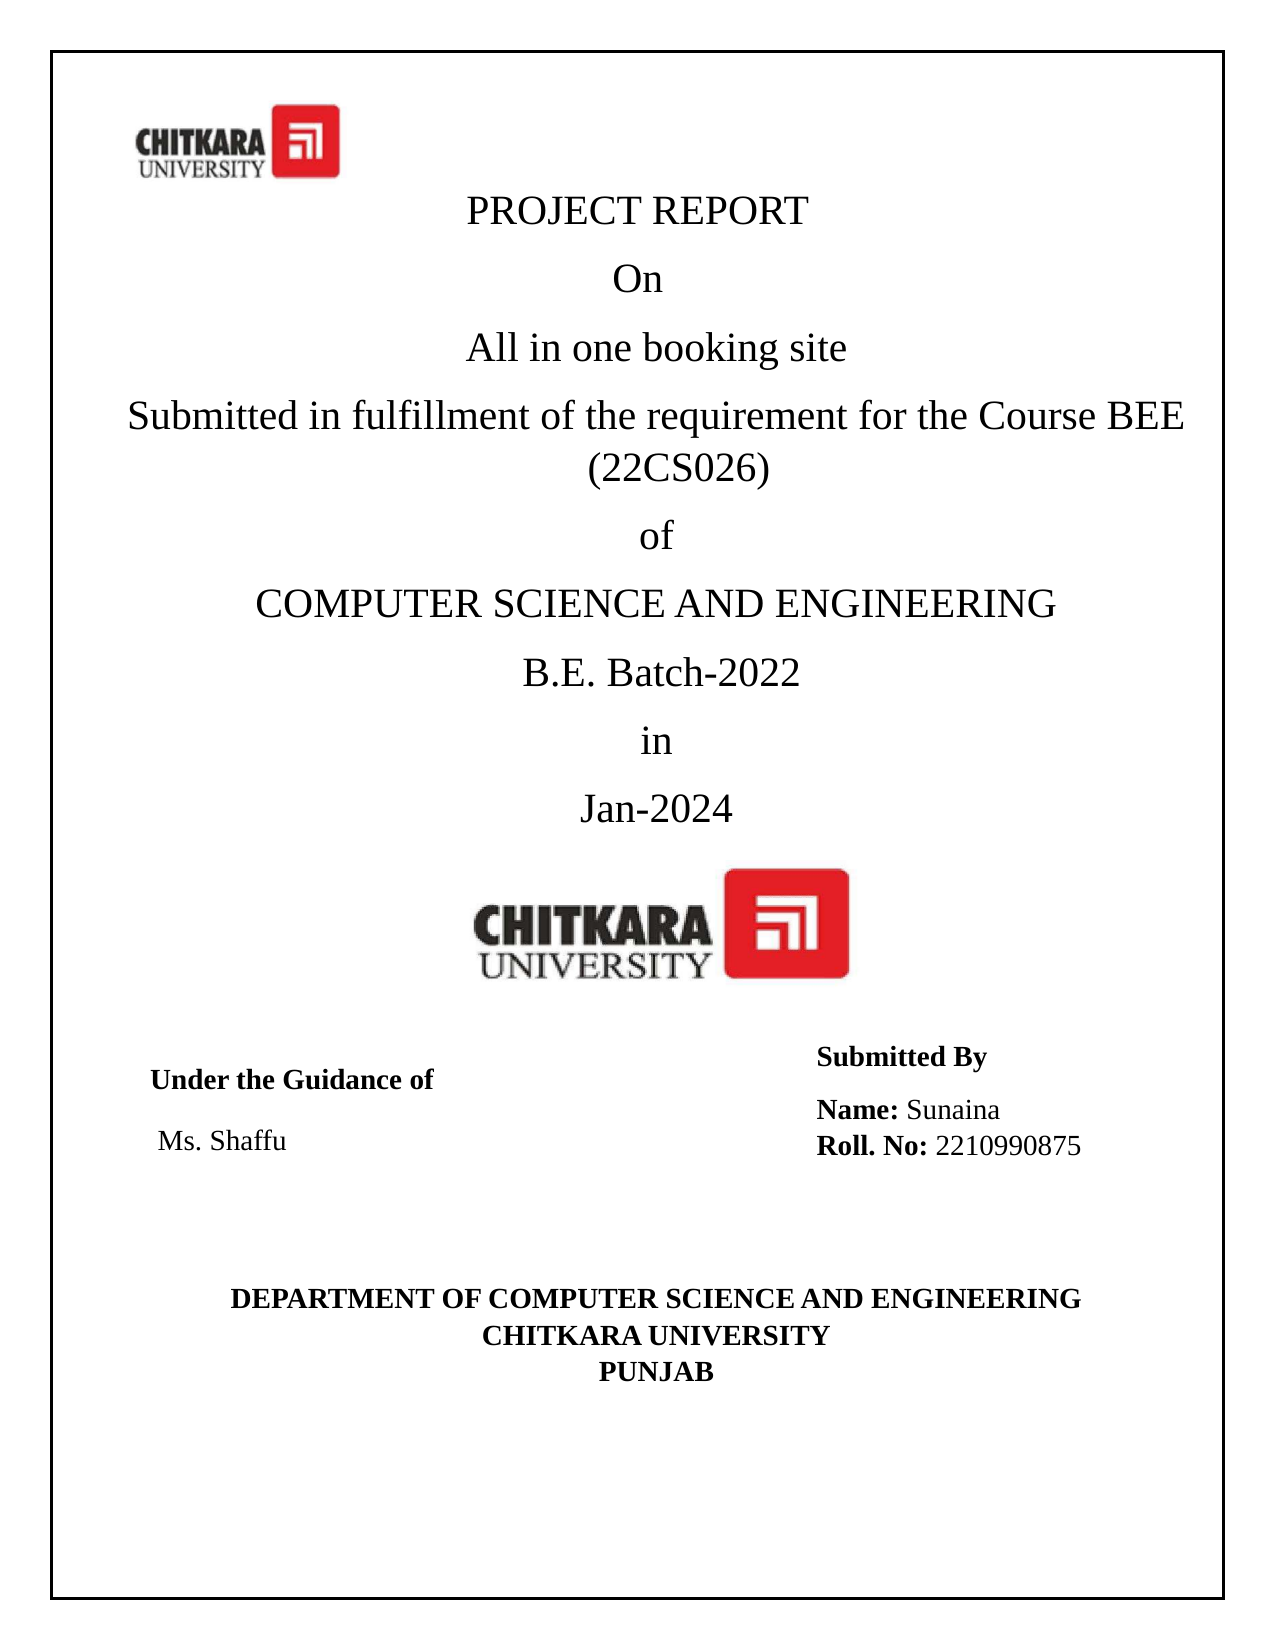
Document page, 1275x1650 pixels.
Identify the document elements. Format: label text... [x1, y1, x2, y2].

text PROJECT REPORT [75, 186, 1200, 233]
text Ms. Shaffu [157, 1123, 1200, 1157]
picture [431, 860, 881, 992]
text COMPUTER SCIENCE AND ENGINEERING [112, 579, 1200, 627]
text DEPARTMENT OF COMPUTER SCIENCE AND ENGINEERING [112, 1282, 1200, 1315]
text B.E. Batch-2022 [112, 647, 1200, 695]
text in [112, 716, 1200, 763]
text of [112, 511, 1200, 558]
text PUNJAB [112, 1354, 1200, 1387]
text On [75, 254, 1200, 302]
text Submitted in fulfillment of the requirement for the Course BEE (22CS026) [112, 391, 1200, 490]
picture [112, 100, 357, 186]
text Under the Guidance of [75, 1062, 1200, 1096]
text All in one booking site [112, 322, 1200, 370]
text Jan-2024 [112, 784, 1200, 832]
text CHITKARA UNIVERSITY [112, 1318, 1200, 1351]
